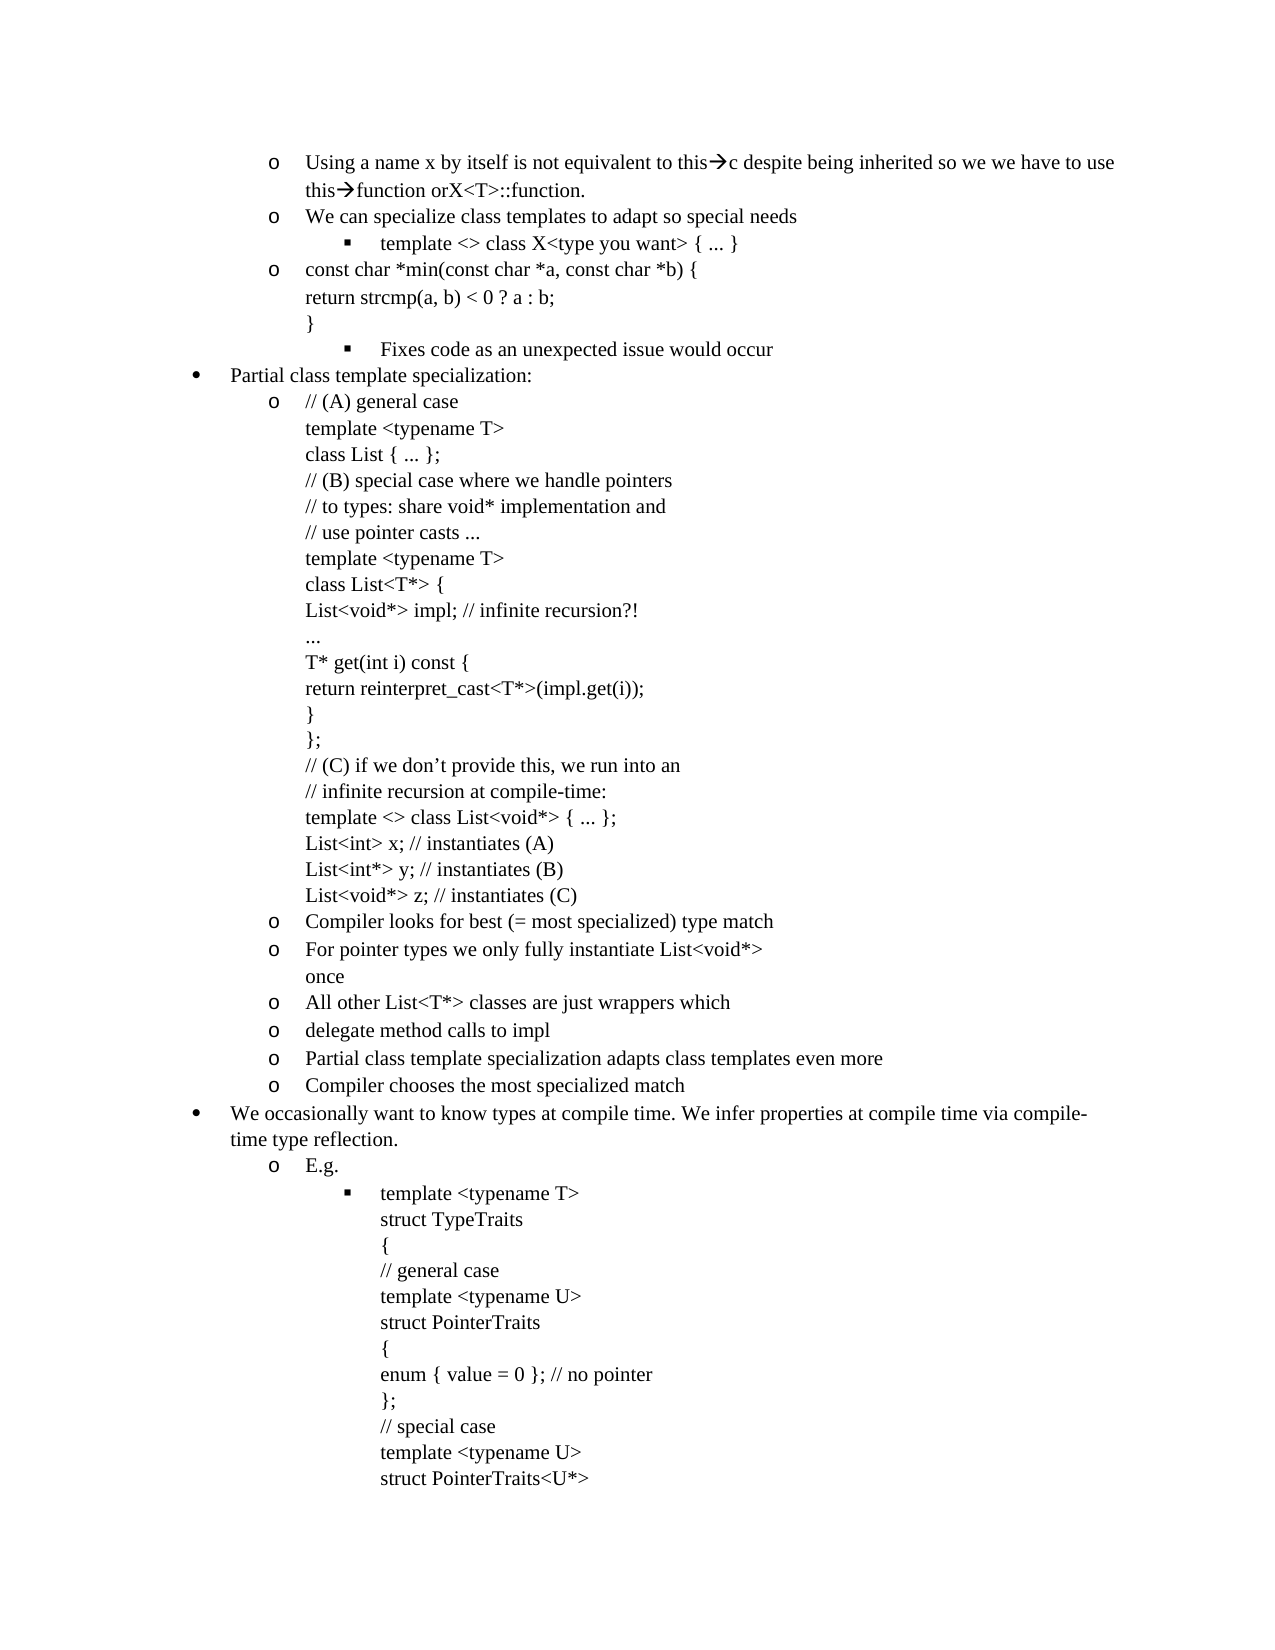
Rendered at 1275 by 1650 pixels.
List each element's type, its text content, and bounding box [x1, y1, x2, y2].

list Fixes code as an unexpected issue would occur [343, 337, 1125, 361]
list All other List<T*> classes are just wrappers which [268, 990, 1125, 1016]
list Compiler looks for best (= most specialized) type match [268, 909, 1125, 935]
list We can specialize class templates to adapt so special needs [268, 203, 1125, 229]
list Partial class template specialization: [193, 363, 1125, 387]
list Compiler chooses the most specialized match [268, 1073, 1125, 1099]
list Partial class template specialization adapts class templates even more [268, 1046, 1125, 1071]
list // (A) general case template <typename T> class List { ... }; // (B) special case where we handle pointers // to types: share void* implementation and // use pointer casts ... template <typename T> class List<T*> { List<void*> impl; // infinite recursion?! ... T* get(int i) const { return reinterpret_cast<T*>(impl.get(i)); } }; // (C) if we don’t provide this, we run into an // infinite recursion at compile-time: template <> class List<void*> { ... }; List<int> x; // instantiates (A) List<int*> y; // instantiates (B) List<void*> z; // instantiates (C) [268, 388, 1125, 907]
list delegate method calls to impl [268, 1018, 1125, 1044]
list E.g. [268, 1153, 1125, 1179]
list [343, 1181, 1125, 1490]
list For pointer types we only fully instantiate List<void*> once [268, 937, 1125, 988]
list const char *min(const char *a, const char *b) { return strcmp(a, b) < 0 ? a : b; } [268, 257, 1125, 335]
list template <> class X<type you want> { ... } [343, 231, 1125, 255]
list We occasionally want to know types at compile time. We infer properties at compile time via compile-time type reflection. [193, 1101, 1125, 1151]
list Using a name x by itself is not equivalent to thisc despite being inherited so we we have to use thisfunction orX<T>::function. [268, 150, 1125, 202]
